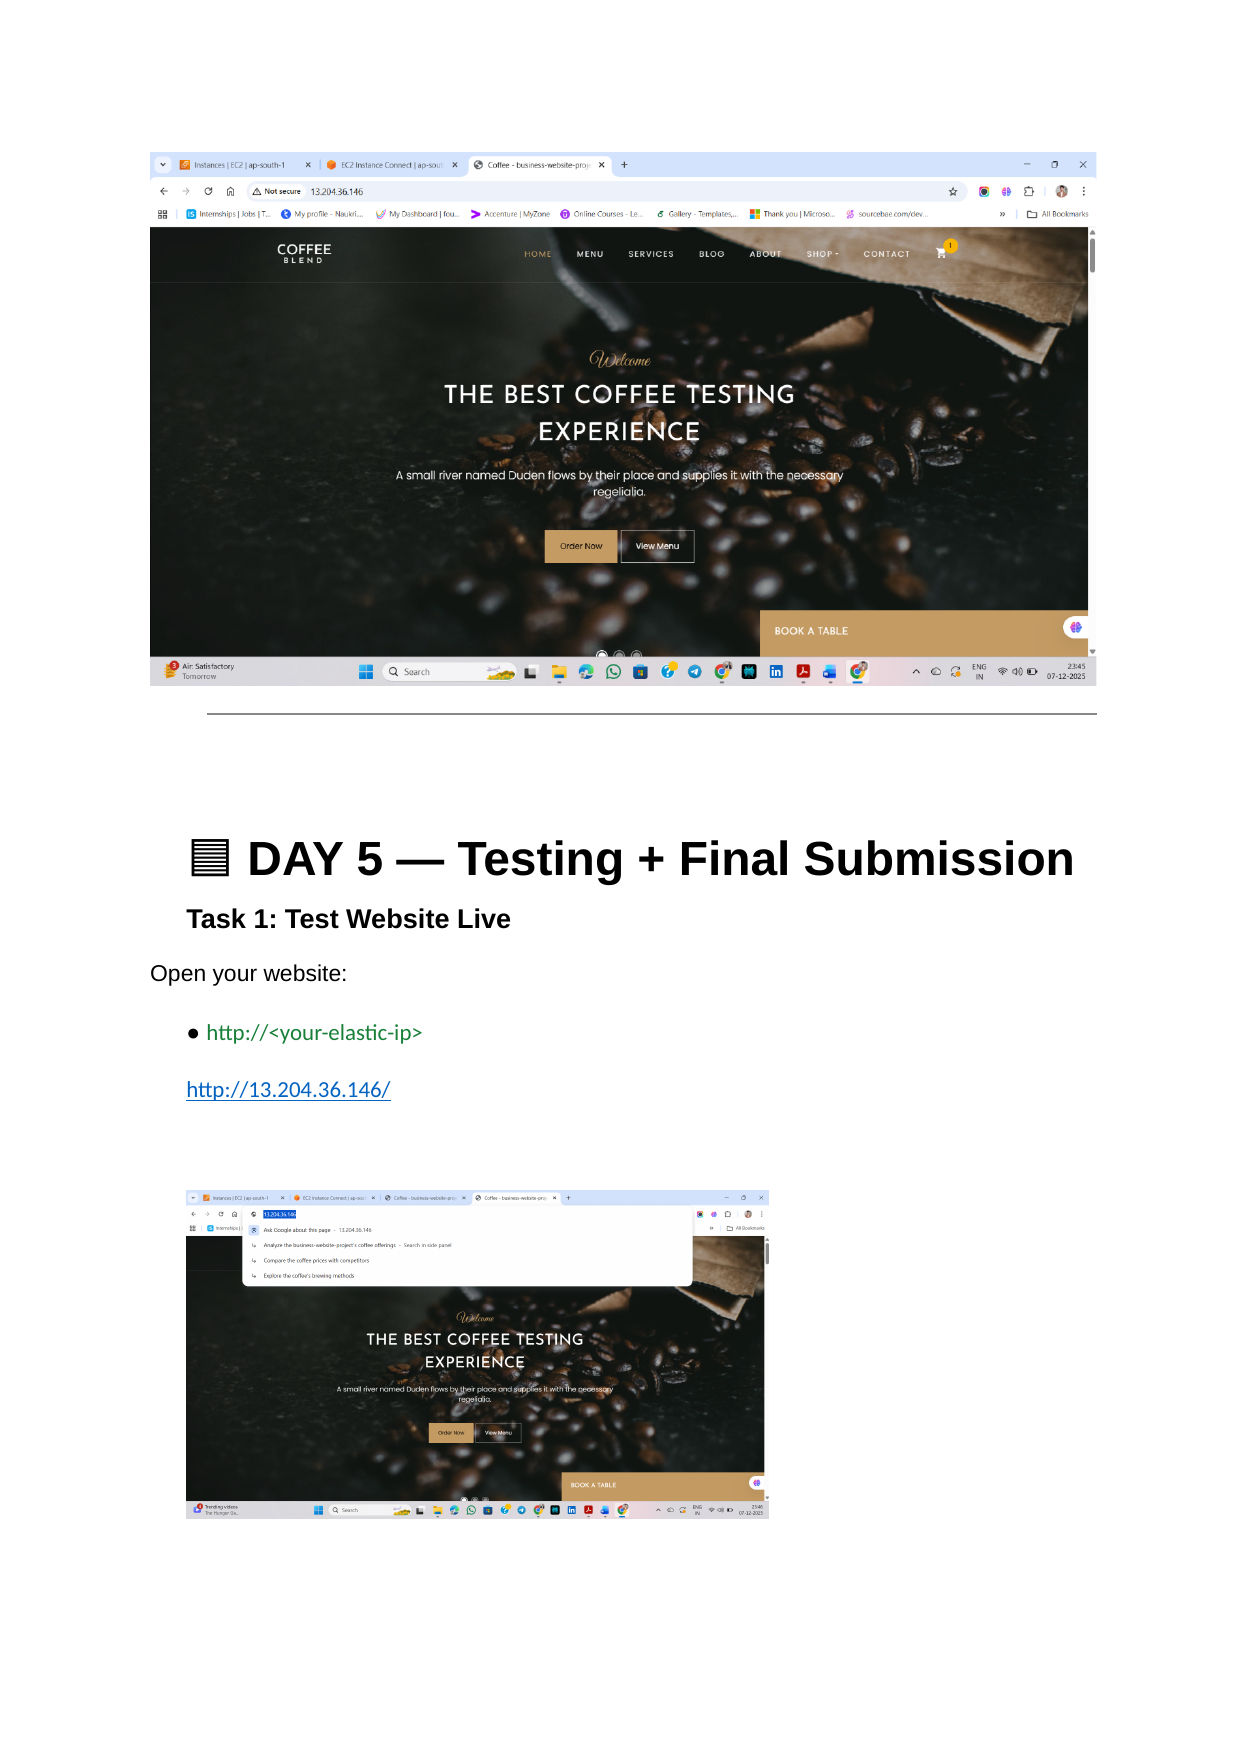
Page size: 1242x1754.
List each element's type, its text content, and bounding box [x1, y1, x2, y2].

subtitle 🟦 DAY 5 — Testing + Final Submission [186, 828, 1097, 887]
text ● http://<your-elastic-ip> [186, 1018, 1097, 1046]
picture [150, 152, 1097, 686]
text Open your website: [150, 960, 1097, 986]
text http://13.204.36.146/ [186, 1076, 1097, 1103]
subtitle Task 1: Test Website Live [186, 903, 1093, 934]
picture [186, 1190, 769, 1519]
